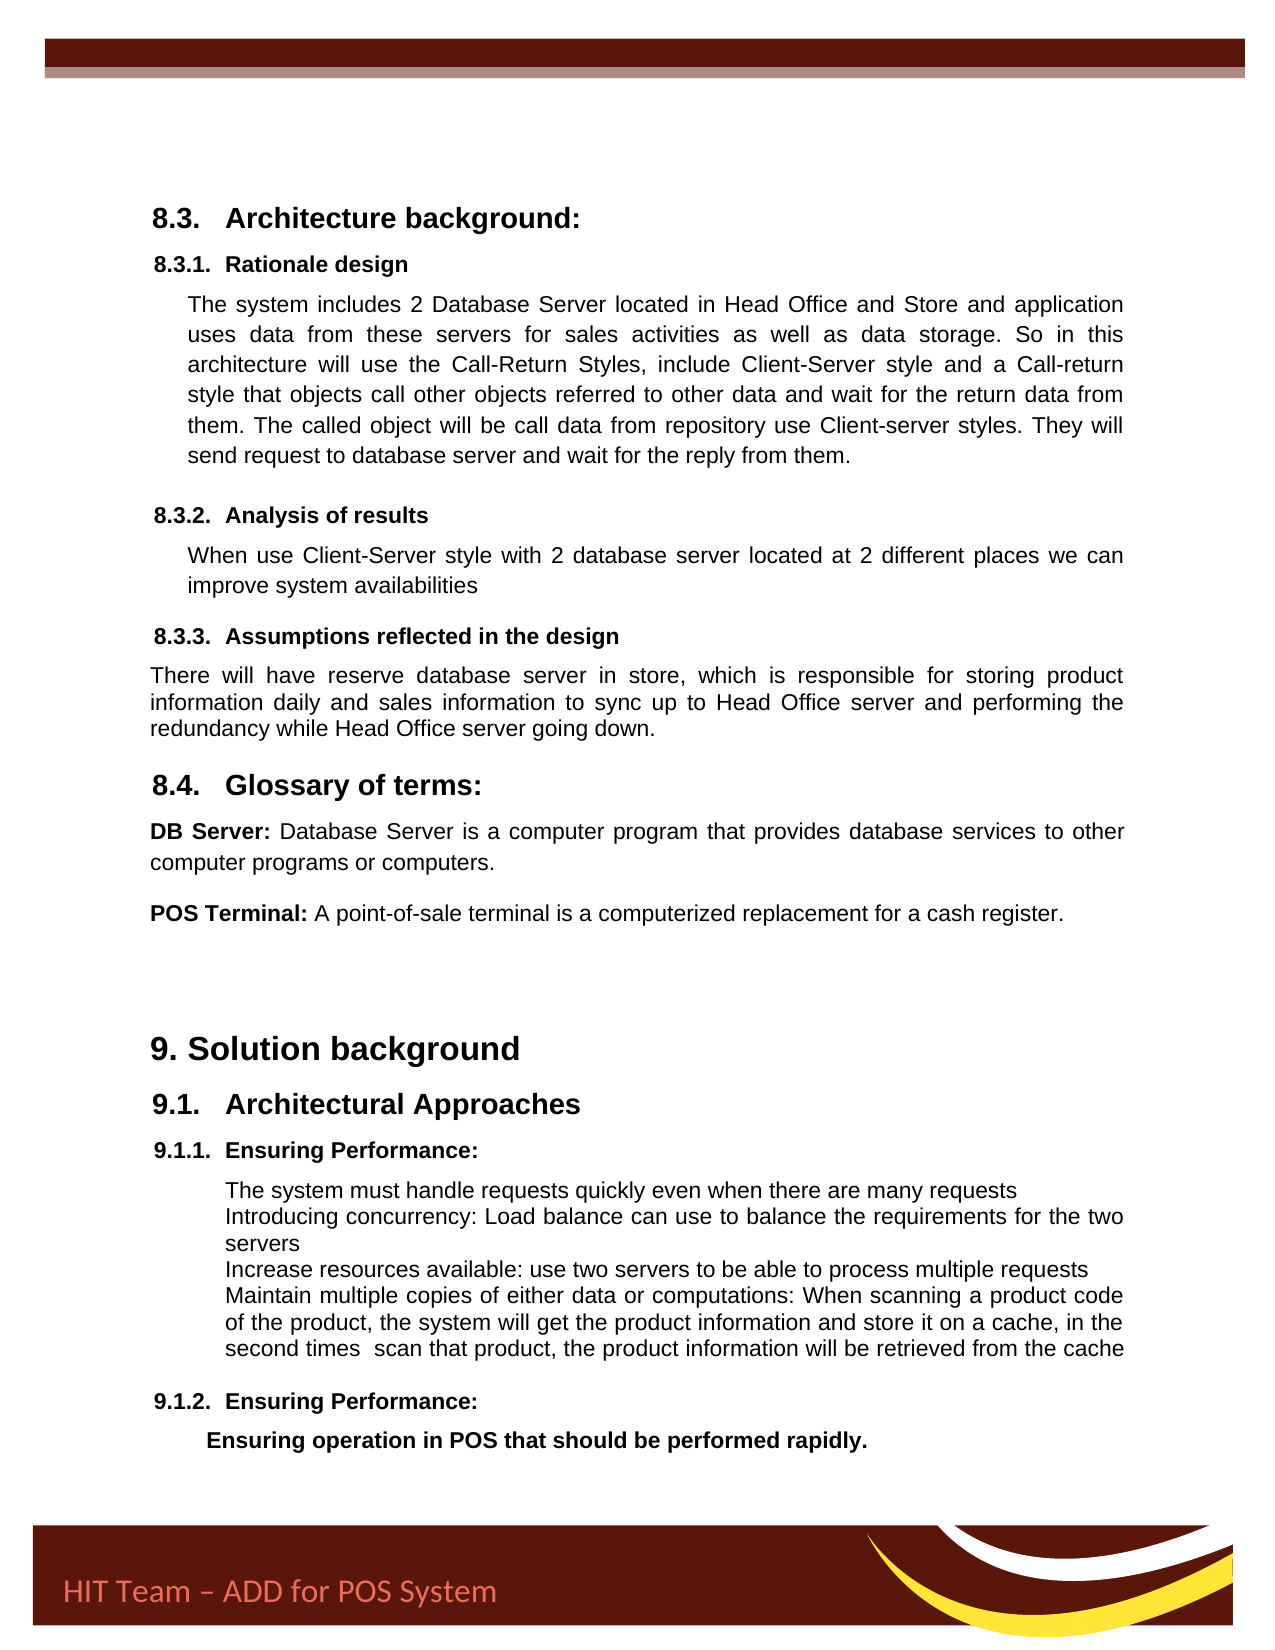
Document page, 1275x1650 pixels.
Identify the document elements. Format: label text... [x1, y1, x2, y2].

list Ensuring Performance: [154, 1137, 1125, 1164]
list Architectural Approaches [152, 1087, 1125, 1121]
text When use Client-Server style with 2 database server located at 2 different places we can improve system availabilities [187, 542, 1125, 598]
list Rationale design [154, 251, 1125, 278]
list The system must handle requests quickly even when there are many requests [225, 1177, 1125, 1203]
list Ensuring operation in POS that should be performed rapidly. [206, 1427, 1125, 1453]
list Assumptions reflected in the design [154, 623, 1125, 649]
text DB Server: Database Server is a computer program that provides database services to other computer programs or computers. [150, 818, 1125, 875]
list Solution background [150, 1029, 1125, 1068]
list There will have reserve database server in store, which is responsible for storing product information daily and sales information to sync up to Head Office server and performing the redundancy while Head Office server going down. [150, 662, 1125, 742]
list Architecture background: [152, 201, 1125, 234]
list Glossary of terms: [152, 768, 1125, 801]
list Analysis of results [154, 502, 1125, 529]
text POS Terminal: A point-of-sale terminal is a computerized replacement for a cash register. [150, 899, 1125, 926]
list Maintain multiple copies of either data or computations: When scanning a product code of the product, the system will get the product information and store it on a cache, in the second times scan that product, the product information will be retrieved from the cache [225, 1282, 1125, 1388]
list The system includes 2 Database Server located in Head Office and Store and application uses data from these servers for sales activities as well as data storage. So in this architecture will use the Call-Return Styles, include Client-Server style and a Call-return style that objects call other objects referred to other data and wait for the return data from them. The called object will be call data from repository use Client-server styles. They will send request to database server and wait for the reply from them. [187, 291, 1125, 468]
list Ensuring Performance: [154, 1388, 1125, 1414]
list Introducing concurrency: Load balance can use to balance the requirements for the two servers [225, 1203, 1125, 1256]
list Increase resources available: use two servers to be able to process multiple requests [225, 1256, 1125, 1282]
